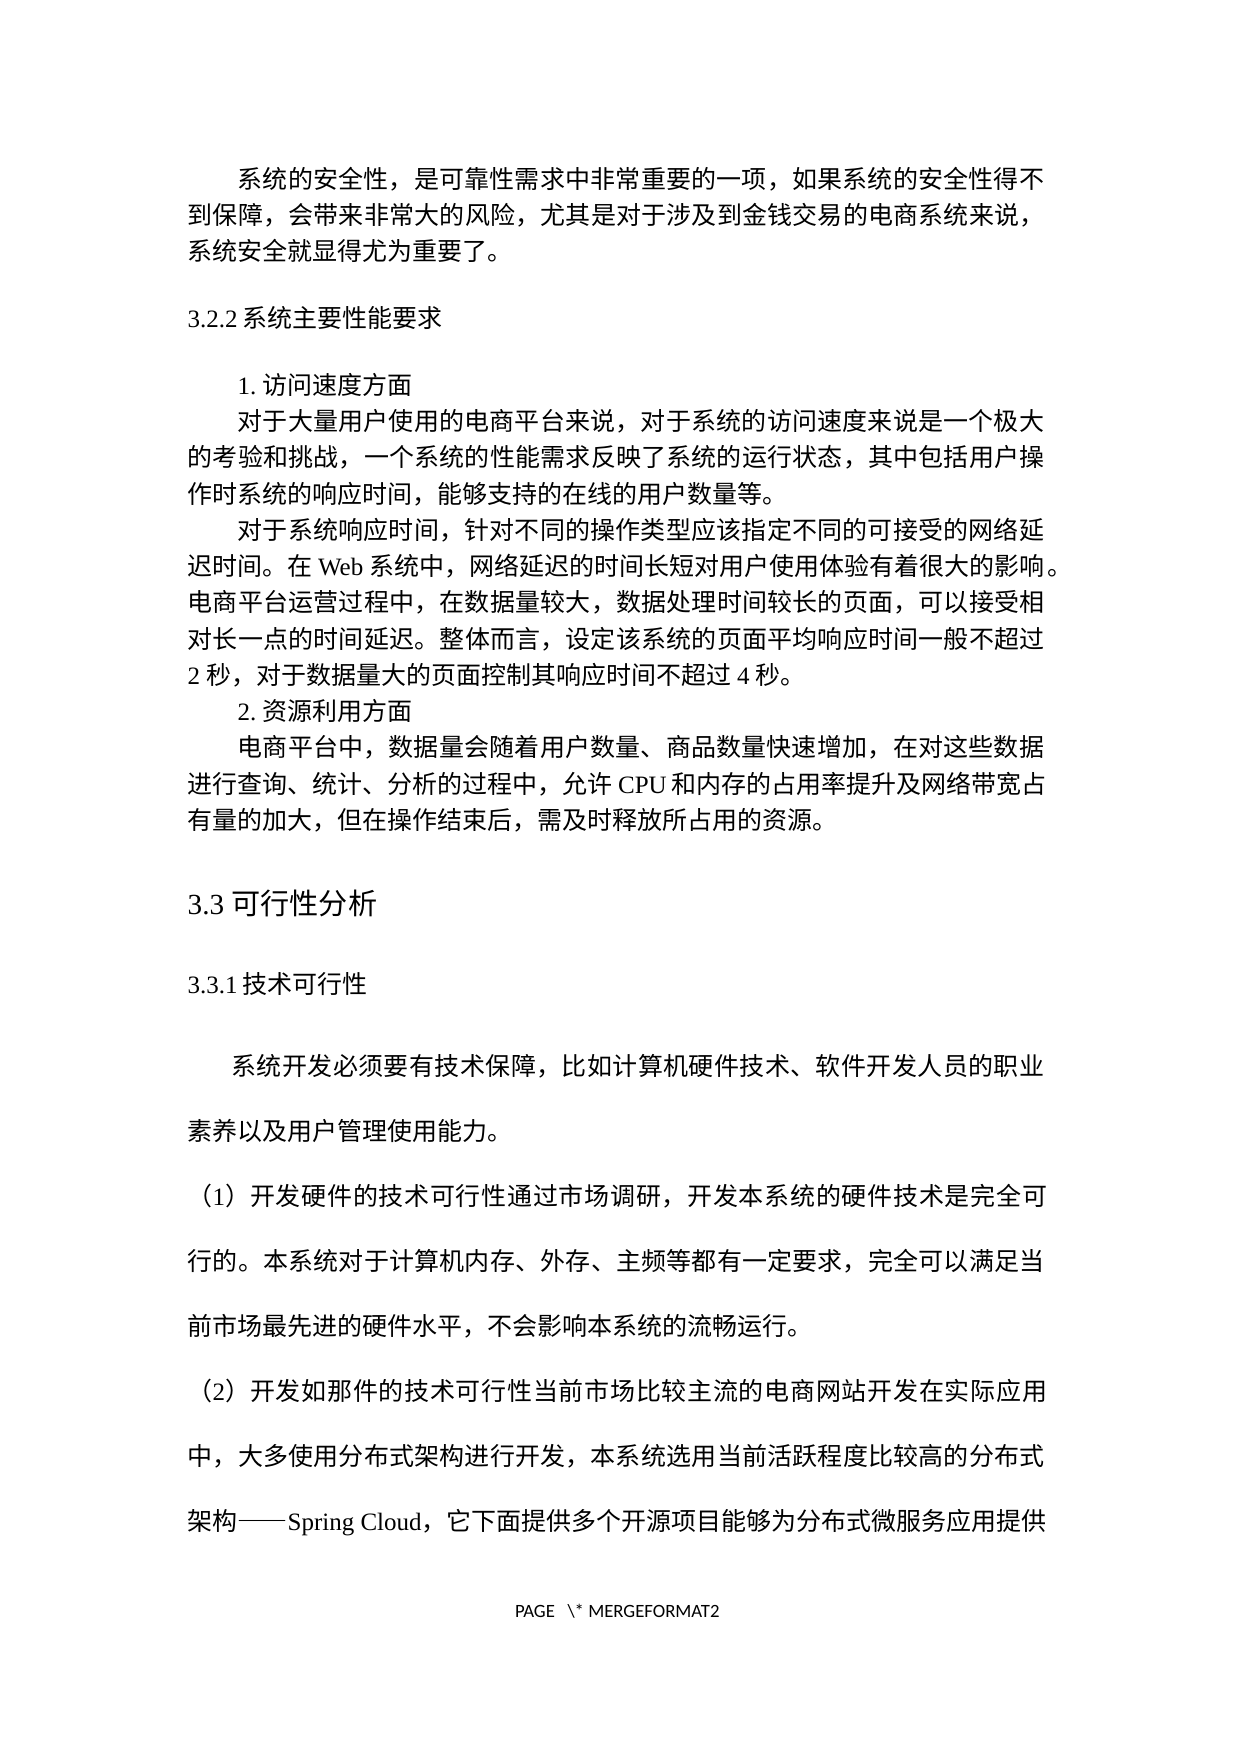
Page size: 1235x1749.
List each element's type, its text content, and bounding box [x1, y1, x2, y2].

text 对于大量用户使用的电商平台来说，对于系统的访问速度来说是一个极大的考验和挑战，一个系统的性能需求反映了系统的运行状态，其中包括用户操作时系统的响应时间，能够支持的在线的用户数量等。 [187, 402, 1047, 510]
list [187, 1357, 1047, 1552]
text 2. 资源利用方面 [187, 692, 1047, 728]
text 3.3 可行性分析 [187, 869, 1047, 934]
text 3.2.2系统主要性能要求 [187, 284, 1047, 349]
text 1. 访问速度方面 [187, 365, 1047, 402]
text 对于系统响应时间，针对不同的操作类型应该指定不同的可接受的网络延迟时间。在Web 系统中，网络延迟的时间长短对用户使用体验有着很大的影响。电商平台运营过程中，在数据量较大，数据处理时间较长的页面，可以接受相对长一点的时间延迟。整体而言，设定该系统的页面平均响应时间一般不超过 2 秒，对于数据量大的页面控制其响应时间不超过 4 秒。 [187, 510, 1047, 692]
text 3.3.1技术可行性 [187, 950, 1047, 1015]
text 电商平台中，数据量会随着用户数量、商品数量快速增加，在对这些数据进行查询、统计、分析的过程中，允许CPU和内存的占用率提升及网络带宽占有量的加大，但在操作结束后，需及时释放所占用的资源。 [187, 728, 1047, 837]
text 系统的安全性，是可靠性需求中非常重要的一项，如果系统的安全性得不到保障，会带来非常大的风险，尤其是对于涉及到金钱交易的电商系统来说，系统安全就显得尤为重要了。 [187, 159, 1047, 268]
text 系统开发必须要有技术保障，比如计算机硬件技术、软件开发人员的职业素养以及用户管理使用能力。 [187, 1032, 1047, 1162]
list 开发硬件的技术可行性通过市场调研，开发本系统的硬件技术是完全可行的。本系统对于计算机内存、外存、主频等都有一定要求，完全可以满足当前市场最先进的硬件水平，不会影响本系统的流畅运行。 [187, 1162, 1047, 1357]
